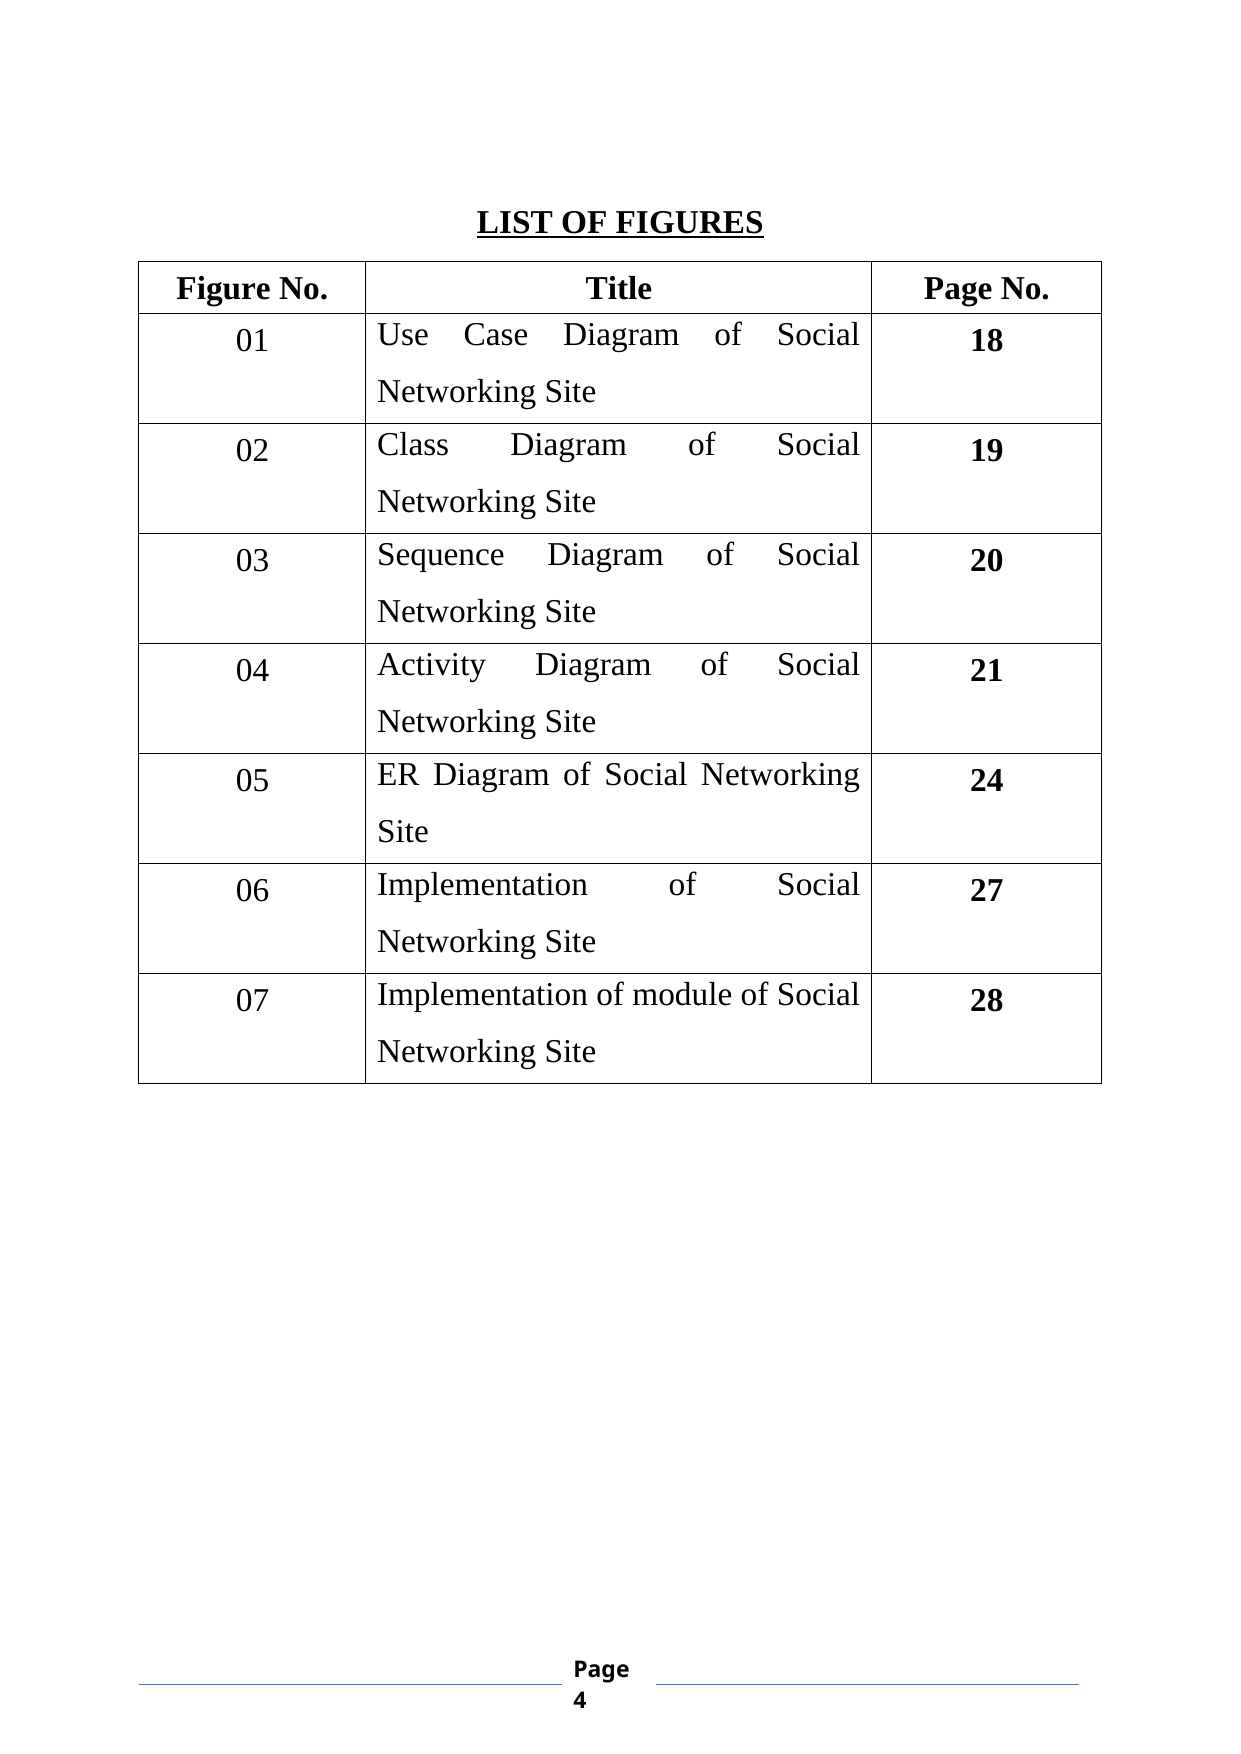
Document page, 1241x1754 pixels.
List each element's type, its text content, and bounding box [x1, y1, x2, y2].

table_header Figure No. [139, 262, 365, 313]
table_cell 19 [872, 424, 1101, 533]
table_cell 03 [139, 534, 365, 643]
table_cell 18 [872, 314, 1101, 423]
table_cell Class Diagram of Social Networking Site [366, 424, 871, 533]
table_cell 20 [872, 534, 1101, 643]
table_cell 04 [139, 644, 365, 753]
table_cell 07 [139, 974, 365, 1083]
table_cell 27 [872, 864, 1101, 973]
table_cell 28 [872, 974, 1101, 1083]
table_cell Use Case Diagram of Social Networking Site [366, 314, 871, 423]
table_cell 05 [139, 754, 365, 863]
table_cell Implementation of module of Social Networking Site [366, 974, 871, 1083]
table_header Page No. [872, 262, 1101, 313]
table_cell ER Diagram of Social Networking Site [366, 754, 871, 863]
table_cell 24 [872, 754, 1101, 863]
table_cell Implementation of Social Networking Site [366, 864, 871, 973]
table_cell 02 [139, 424, 365, 533]
table_cell 01 [139, 314, 365, 423]
table_cell Sequence Diagram of Social Networking Site [366, 534, 871, 643]
table_cell Activity Diagram of Social Networking Site [366, 644, 871, 753]
table_header Title [366, 262, 871, 313]
table_cell 06 [139, 864, 365, 973]
text LIST OF FIGURES [150, 203, 1090, 241]
table_cell 21 [872, 644, 1101, 753]
